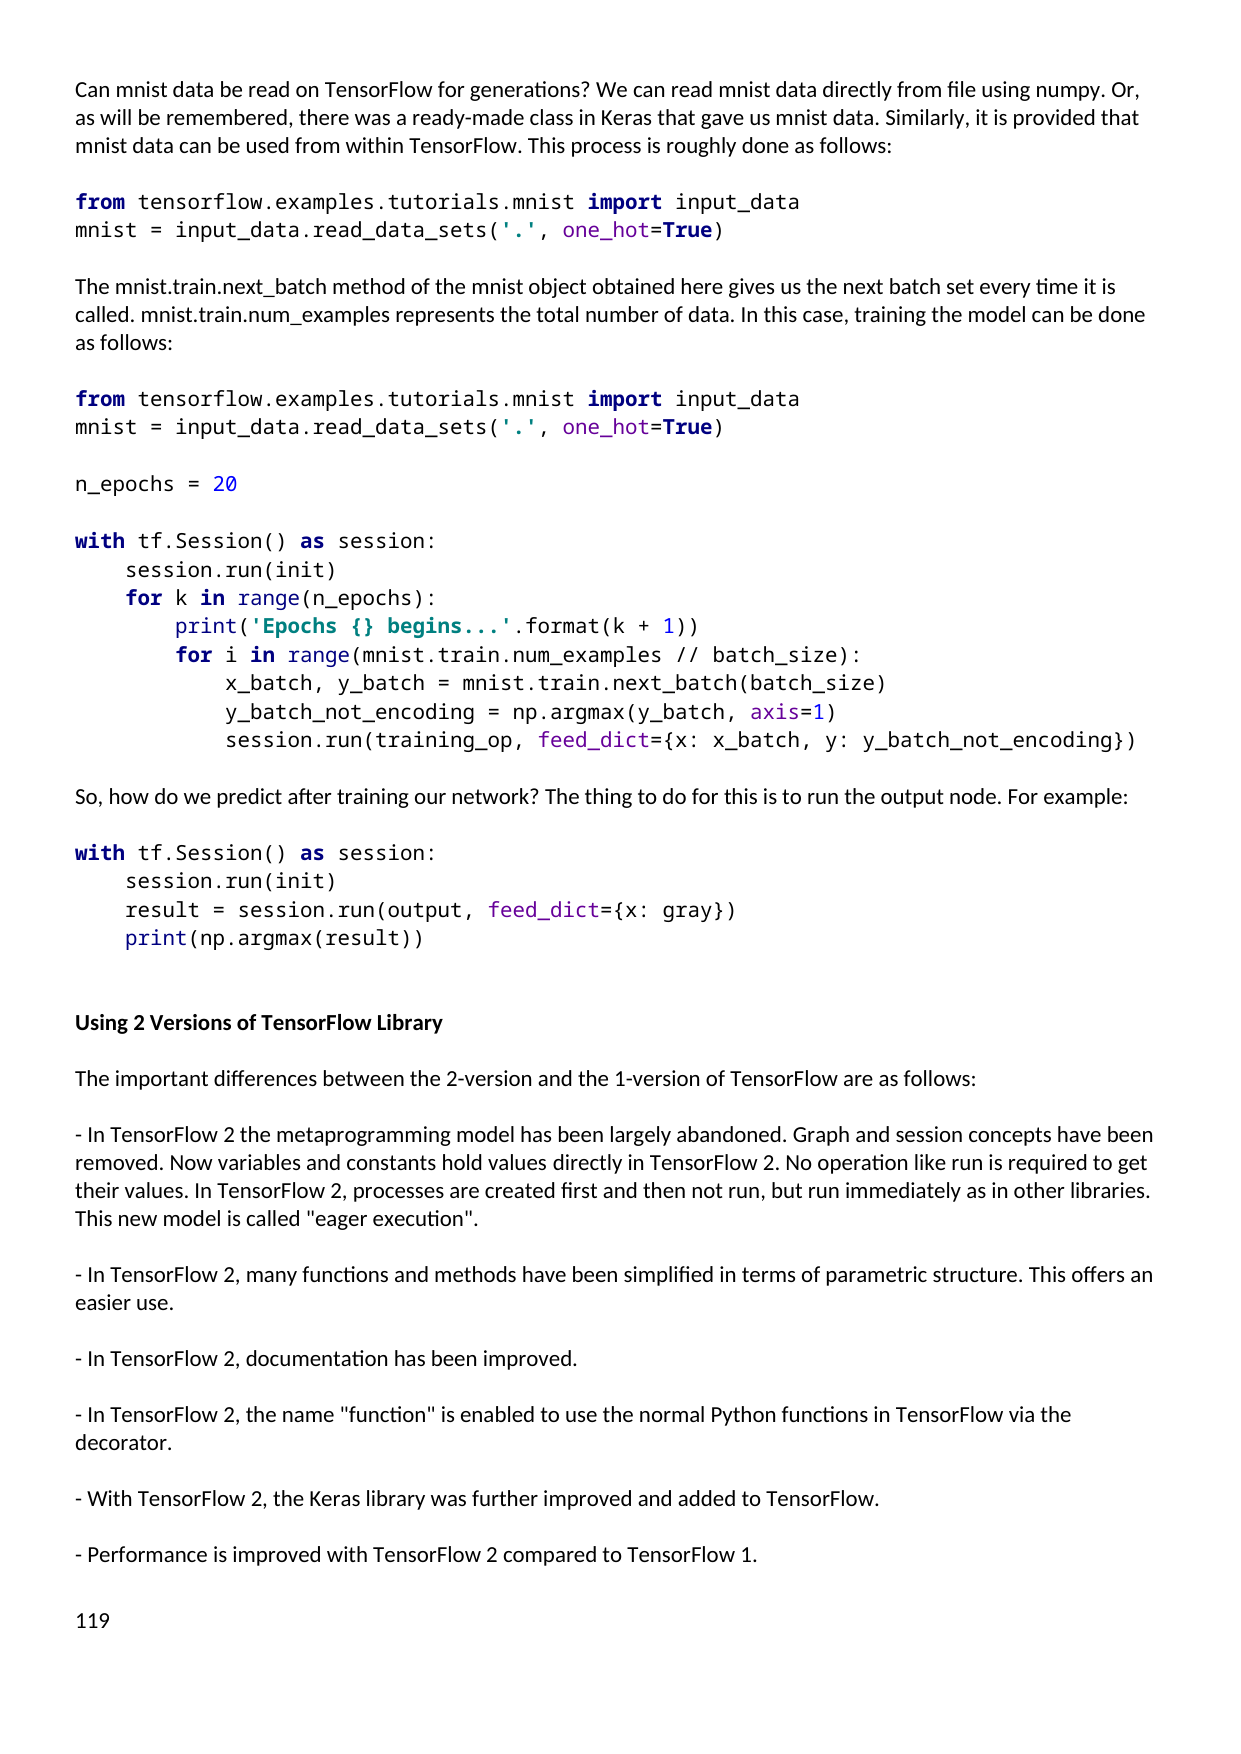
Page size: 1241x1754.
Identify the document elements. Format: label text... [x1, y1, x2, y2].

text from tensorflow.examples.tutorials.mnist import input_data mnist = input_data.read_data_sets('.', one_hot=True) [75, 187, 1165, 244]
text Can mnist data be read on TensorFlow for generations? We can read mnist data directly from file using numpy. Or, as will be remembered, there was a ready-made class in Keras that gave us mnist data. Similarly, it is provided that mnist data can be used from within TensorFlow. This process is roughly done as follows: [75, 75, 1165, 159]
text - In TensorFlow 2, the name "function" is enabled to use the normal Python functions in TensorFlow via the decorator. [75, 1400, 1165, 1456]
text So, how do we predict after training our network? The thing to do for this is to run the output node. For example: [75, 782, 1165, 810]
text - Performance is improved with TensorFlow 2 compared to TensorFlow 1. [75, 1540, 1165, 1568]
text - In TensorFlow 2, many functions and methods have been simplified in terms of parametric structure. This offers an easier use. [75, 1260, 1165, 1316]
text from tensorflow.examples.tutorials.mnist import input_data mnist = input_data.read_data_sets('.', one_hot=True) n_epochs = 20 with tf.Session() as session: session.run(init) for k in range(n_epochs): print('Epochs {} begins...'.format(k + 1)) for i in range(mnist.train.num_examples // batch_size): x_batch, y_batch = mnist.train.next_batch(batch_size) y_batch_not_encoding = np.argmax(y_batch, axis=1) session.run(training_op, feed_dict={x: x_batch, y: y_batch_not_encoding}) [75, 384, 1165, 754]
text - With TensorFlow 2, the Keras library was further improved and added to TensorFlow. [75, 1484, 1165, 1512]
text - In TensorFlow 2, documentation has been improved. [75, 1344, 1165, 1372]
text The important differences between the 2-version and the 1-version of TensorFlow are as follows: [75, 1064, 1165, 1092]
text - In TensorFlow 2 the metaprogramming model has been largely abandoned. Graph and session concepts have been removed. Now variables and constants hold values ​​directly in TensorFlow 2. No operation like run is required to get their values. In TensorFlow 2, processes are created first and then not run, but run immediately as in other libraries. This new model is called "eager execution". [75, 1120, 1165, 1232]
text Using 2 Versions of TensorFlow Library [75, 1008, 1165, 1036]
text The mnist.train.next_batch method of the mnist object obtained here gives us the next batch set every time it is called. mnist.train.num_examples represents the total number of data. In this case, training the model can be done as follows: [75, 272, 1165, 356]
text with tf.Session() as session: session.run(init) result = session.run(output, feed_dict={x: gray}) print(np.argmax(result)) [75, 838, 1165, 952]
